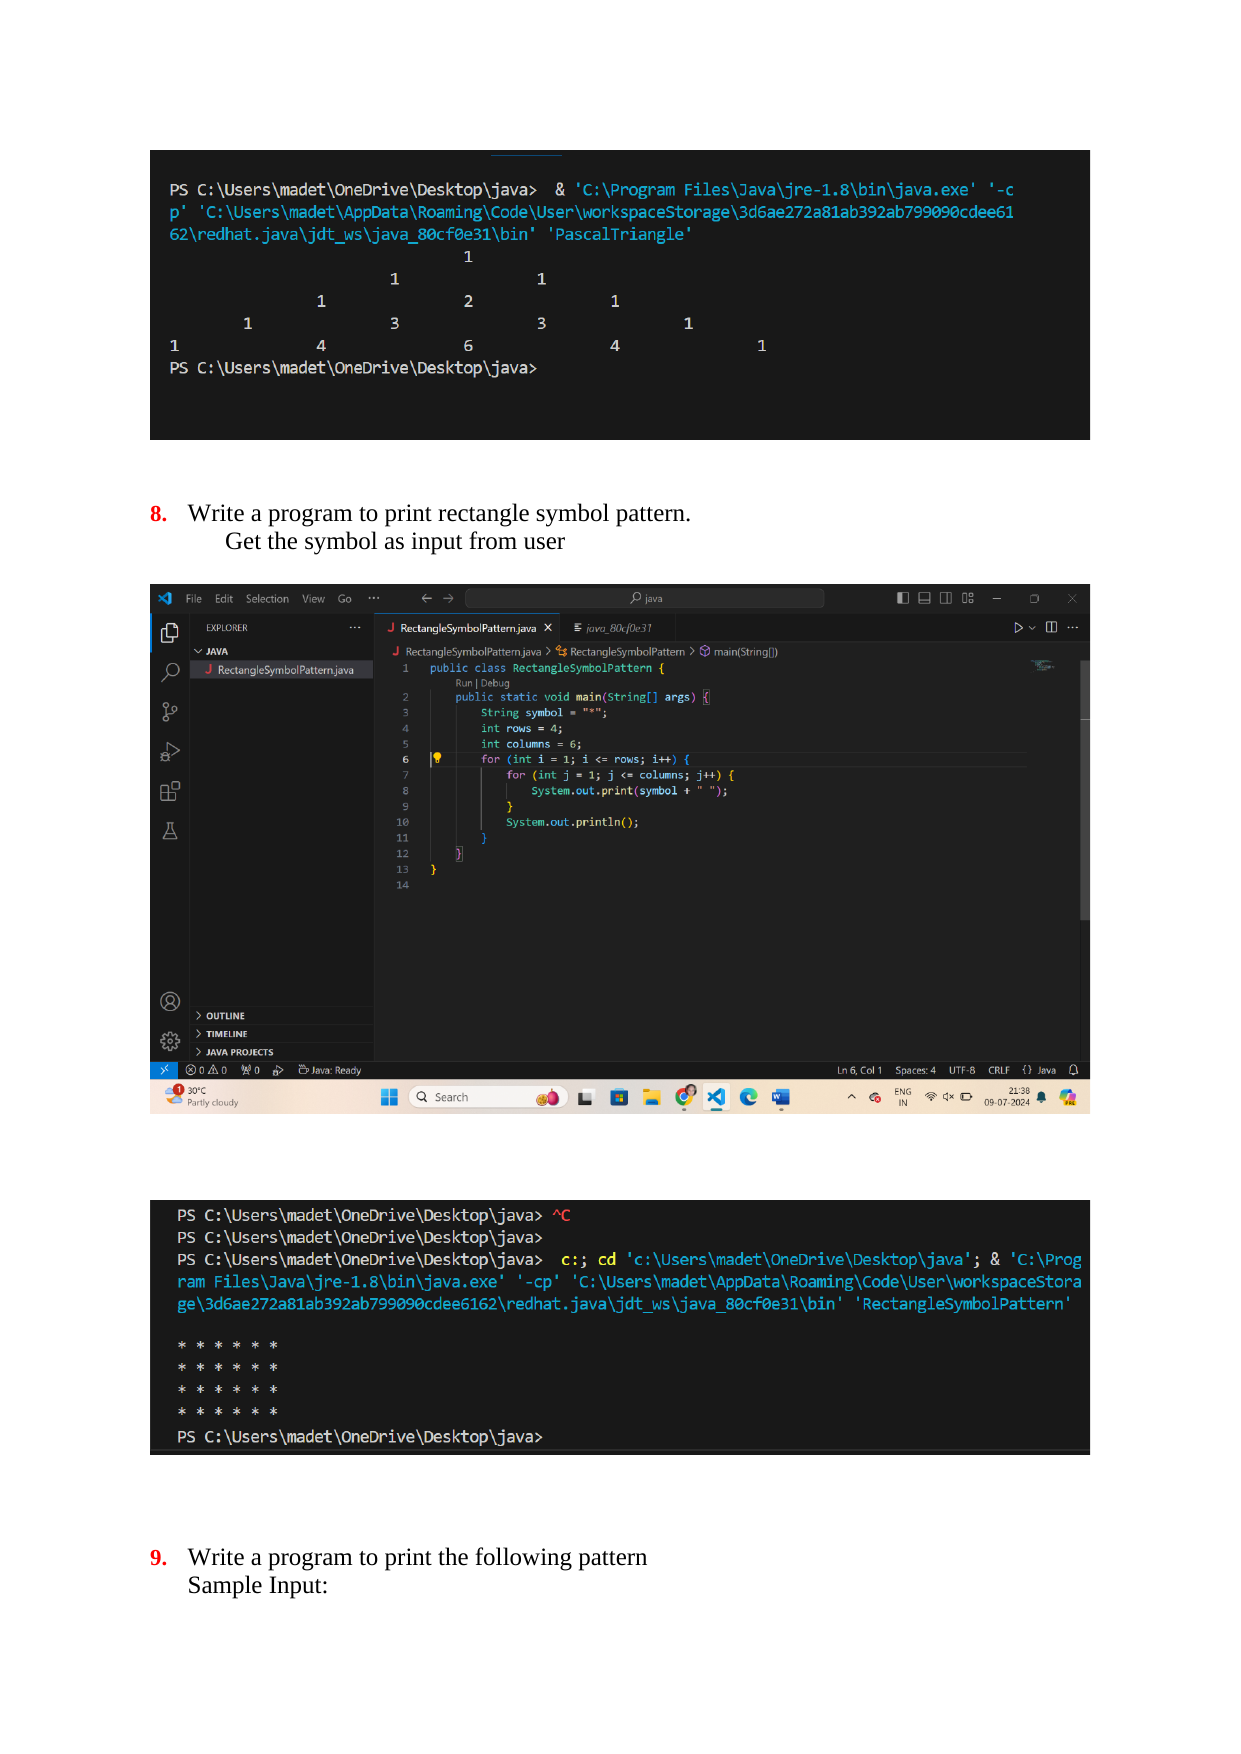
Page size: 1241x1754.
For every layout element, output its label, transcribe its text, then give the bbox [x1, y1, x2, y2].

picture [150, 584, 1091, 1114]
list Write a program to print rectangle symbol pattern. [150, 498, 1090, 526]
list Write a program to print the following pattern [150, 1542, 1090, 1570]
text Sample Input: [187, 1570, 1090, 1599]
picture [150, 1200, 1091, 1455]
picture [150, 150, 1091, 440]
list Get the symbol as input from user [187, 526, 1090, 555]
